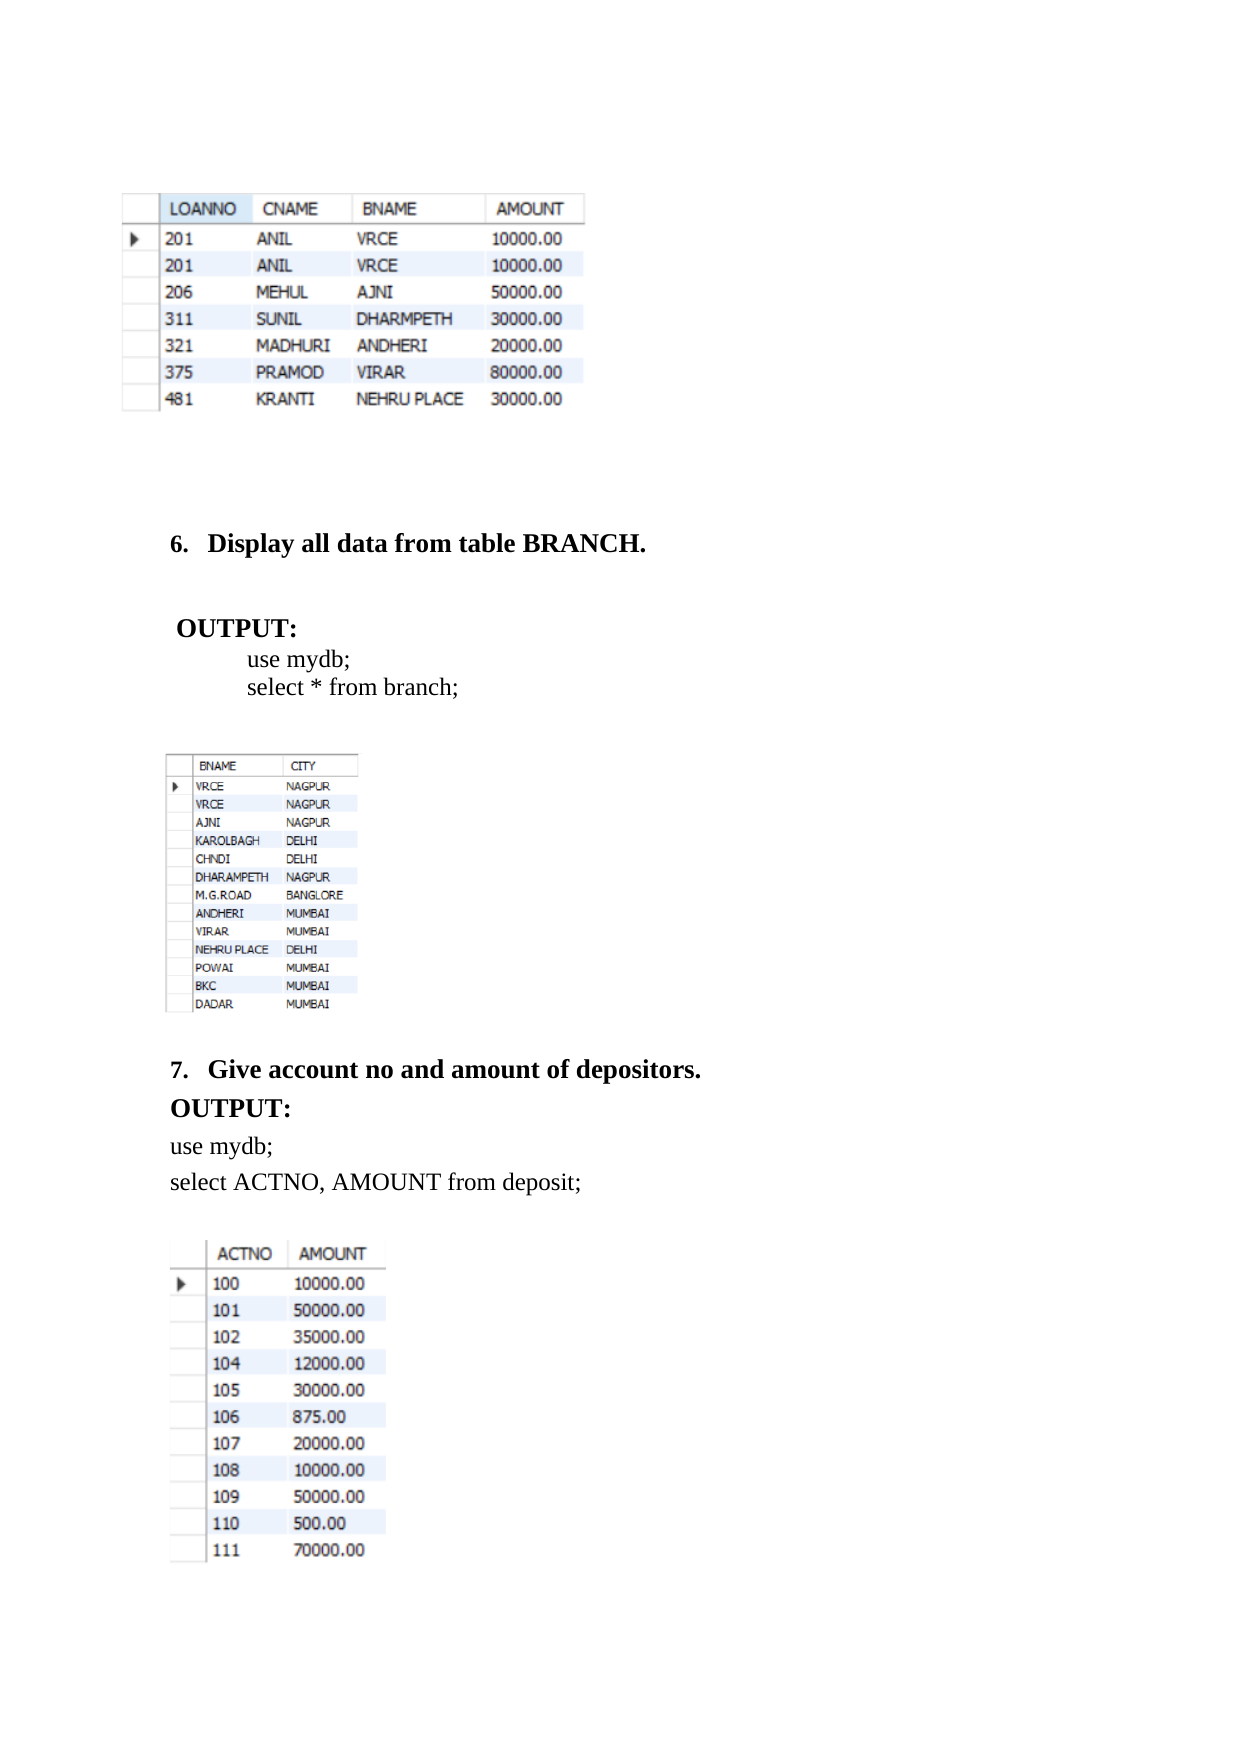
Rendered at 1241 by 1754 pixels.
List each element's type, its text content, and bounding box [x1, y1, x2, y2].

picture [165, 753, 363, 1017]
picture [121, 193, 591, 418]
picture [169, 1240, 386, 1572]
text use mydb; [197, 644, 1148, 672]
list Give account no and amount of depositors. [170, 1053, 1148, 1084]
text OUTPUT: [170, 1092, 1148, 1123]
text select * from branch; [197, 672, 1148, 701]
text OUTPUT: [122, 612, 1148, 644]
text select ACTNO, AMOUNT from deposit; [170, 1167, 1148, 1196]
list Display all data from table BRANCH. [170, 527, 1148, 558]
text use mydb; [170, 1131, 1148, 1159]
